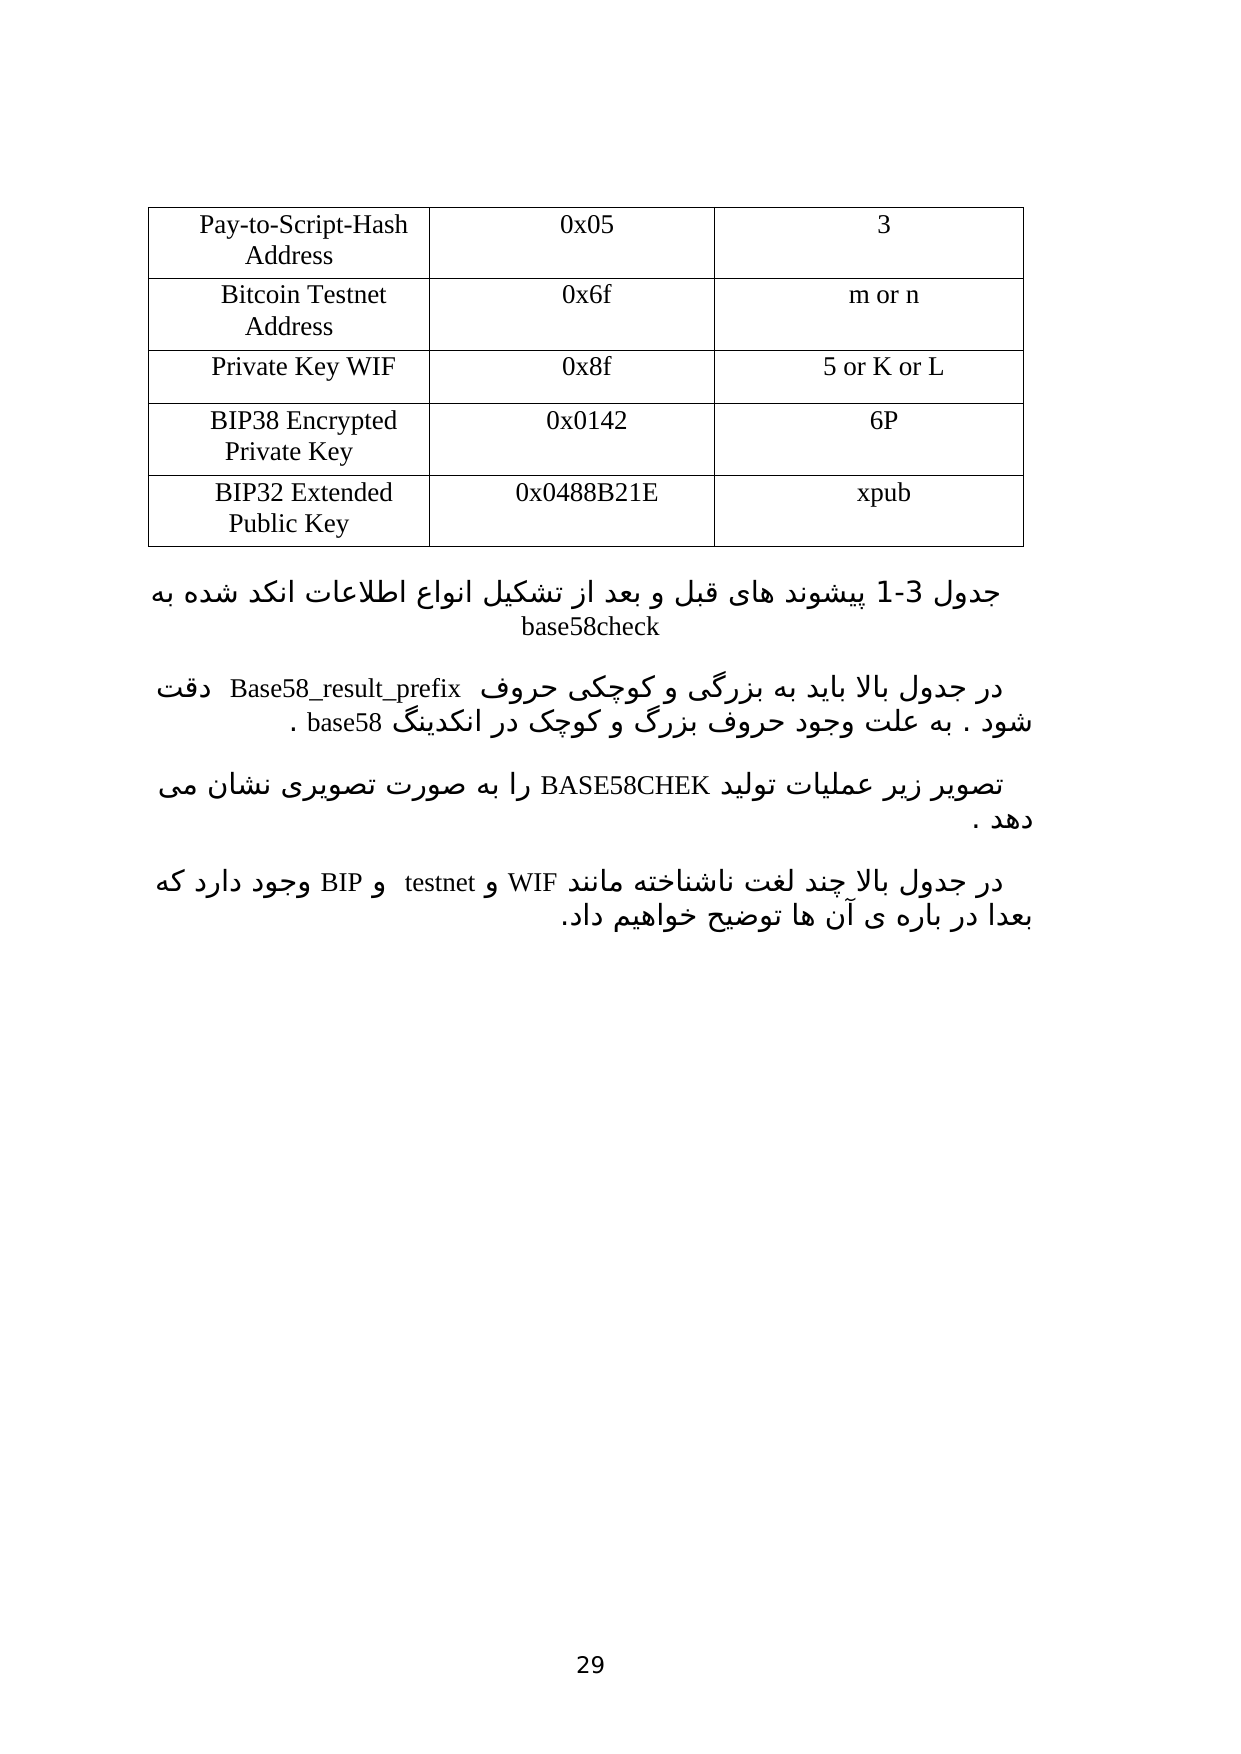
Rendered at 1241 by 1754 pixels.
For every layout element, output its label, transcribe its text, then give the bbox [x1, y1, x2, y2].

table_cell 6P [715, 404, 1023, 475]
table_cell 3 [715, 208, 1023, 277]
table_cell Pay-to-Script-Hash Address [149, 208, 429, 277]
text جدول 3-1 پیشوند های قبل و بعد از تشکیل انواع اطلاعات انکد شده به base58check [148, 576, 1033, 641]
table_cell 5 or K or L [715, 351, 1023, 403]
table_cell m or n [715, 279, 1023, 349]
table_cell Private Key WIF [149, 351, 429, 403]
text تصویر زیر عملیات تولید BASE58CHEK را به صورت تصویری نشان می دهد . [148, 767, 1033, 835]
table_cell Bitcoin Testnet Address [149, 279, 429, 349]
table_cell 0x6f [430, 279, 714, 349]
table_cell 0x05 [430, 208, 714, 277]
text در جدول بالا چند لغت ناشناخته مانند WIF و testnet و BIP وجود دارد که بعدا در باره ی آن ها توضیح خواهیم داد. [148, 864, 1033, 932]
table_cell 0x0142 [430, 404, 714, 475]
table_cell xpub [715, 476, 1023, 546]
table_cell 0x8f [430, 351, 714, 403]
table_cell BIP38 Encrypted Private Key [149, 404, 429, 475]
text در جدول بالا باید به بزرگی و کوچکی حروف Base58_result_prefix دقت شود . به علت وجود حروف بزرگ و کوچک در انکدینگ base58 . [148, 670, 1033, 738]
table_cell BIP32 Extended Public Key [149, 476, 429, 546]
table_cell 0x0488B21E [430, 476, 714, 546]
